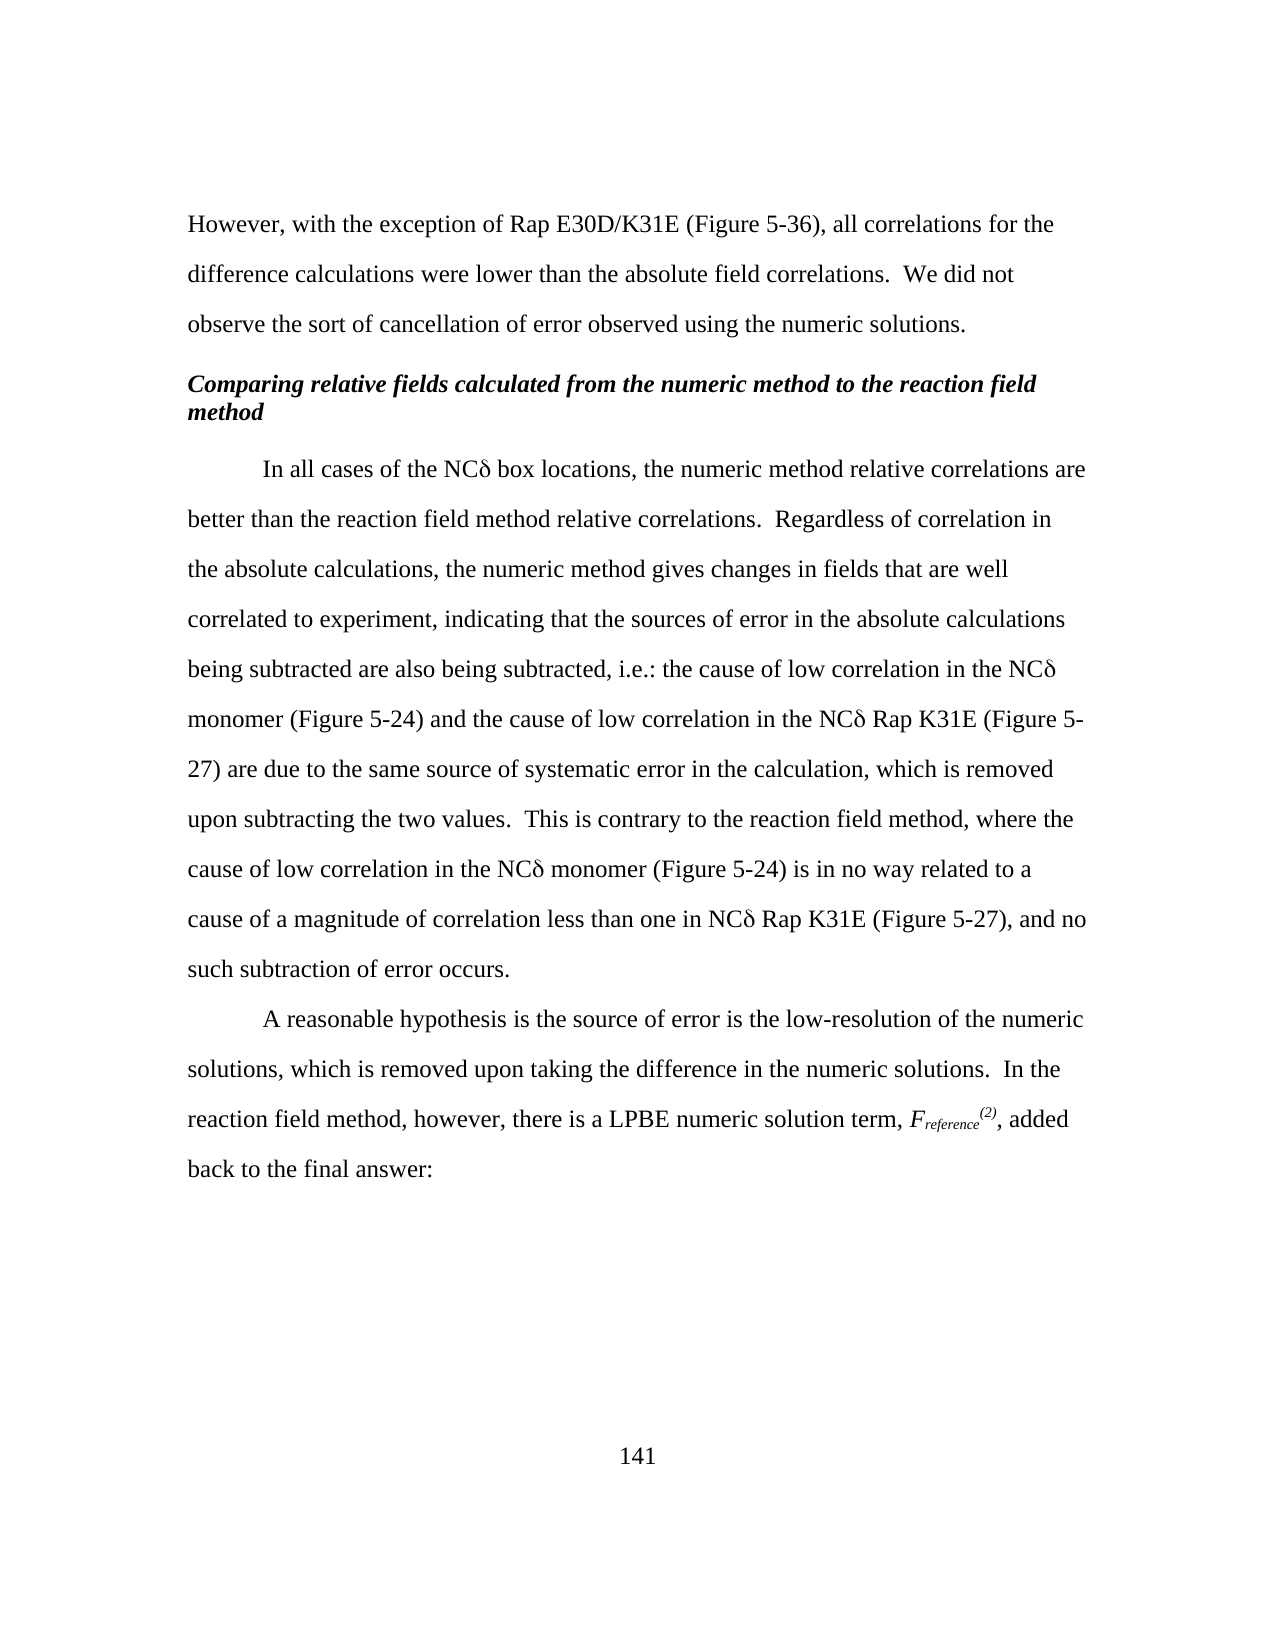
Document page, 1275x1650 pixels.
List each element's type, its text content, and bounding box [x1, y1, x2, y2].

text A reasonable hypothesis is the source of error is the low-resolution of the numeric solutions, which is removed upon taking the difference in the numeric solutions. In the reaction field method, however, there is a LPBE numeric solution term, Freference(2), added back to the final answer: [187, 982, 1087, 1182]
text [187, 187, 1087, 337]
subtitle Comparing relative fields calculated from the numeric method to the reaction field method [187, 369, 1087, 426]
